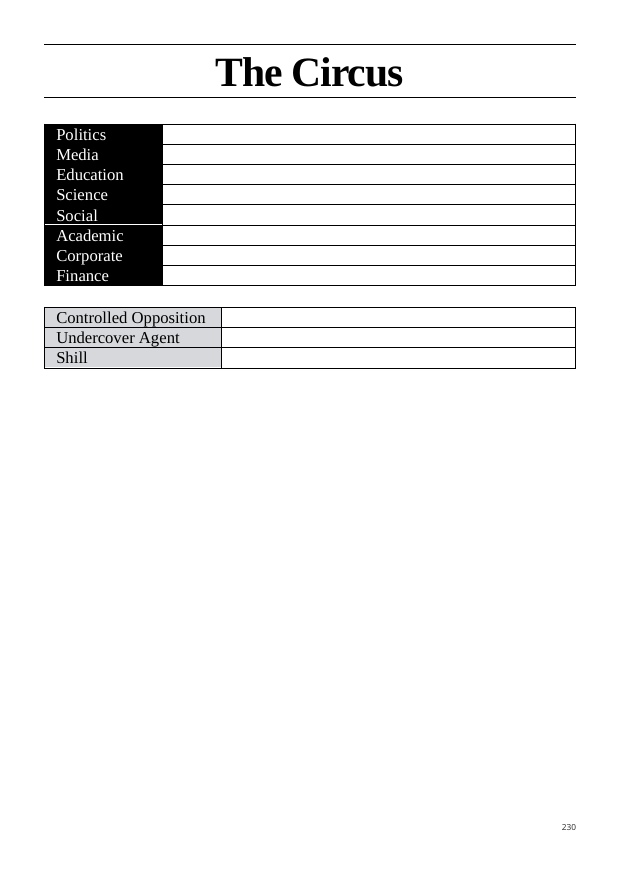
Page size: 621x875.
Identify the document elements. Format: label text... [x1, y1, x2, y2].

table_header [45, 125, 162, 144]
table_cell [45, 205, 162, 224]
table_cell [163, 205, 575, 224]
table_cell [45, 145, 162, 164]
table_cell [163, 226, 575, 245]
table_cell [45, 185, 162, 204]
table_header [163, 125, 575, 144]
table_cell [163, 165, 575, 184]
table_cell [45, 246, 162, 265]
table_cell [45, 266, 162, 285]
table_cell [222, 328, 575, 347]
subtitle The Circus [44, 45, 576, 97]
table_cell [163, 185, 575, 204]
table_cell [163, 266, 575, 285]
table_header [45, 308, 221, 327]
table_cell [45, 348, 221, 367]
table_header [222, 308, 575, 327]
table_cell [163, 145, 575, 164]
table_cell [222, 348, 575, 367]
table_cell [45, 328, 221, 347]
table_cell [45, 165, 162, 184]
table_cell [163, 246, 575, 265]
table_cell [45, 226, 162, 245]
